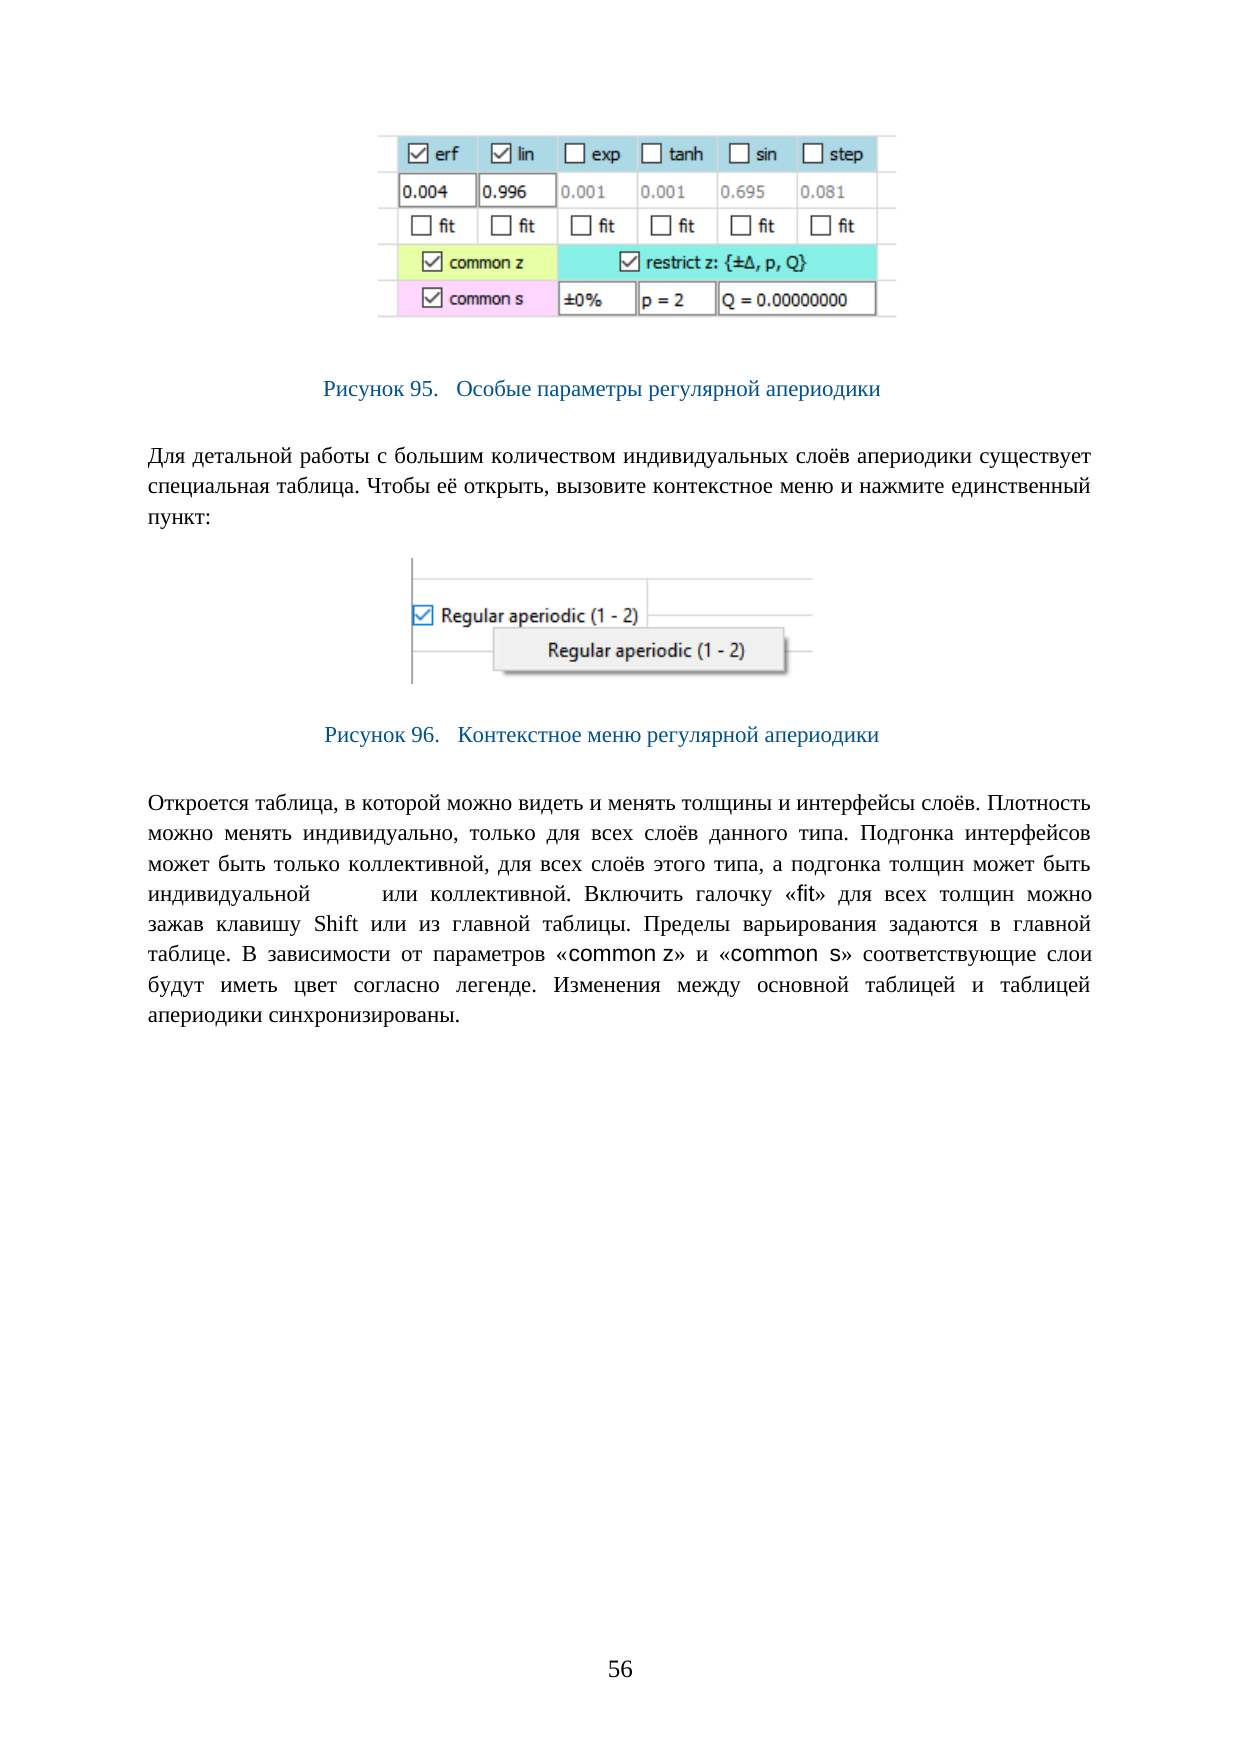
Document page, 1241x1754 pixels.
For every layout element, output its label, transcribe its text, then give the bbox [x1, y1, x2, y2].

picture [411, 558, 813, 684]
text Откроется таблица, в которой можно видеть и менять толщины и интерфейсы слоёв. Плотность можно менять индивидуально, только для всех слоёв данного типа. Подгонка интерфейсов может быть только коллективной, для всех слоёв этого типа, а подгонка толщин может быть индивидуальной или коллективной. Включить галочку «fit» для всех толщин можно зажав клавишу Shift или из главной таблицы. Пределы варьирования задаются в главной таблице. В зависимости от параметров «common z» и «common s» соответствующие слои будут иметь цвет согласно легенде. Изменения между основной таблицей и таблицей апериодики синхронизированы. [148, 789, 1093, 1027]
picture [377, 123, 897, 330]
text Для детальной работы с большим количеством индивидуальных слоёв апериодики существует специальная таблица. Чтобы её открыть, вызовите контекстное меню и нажмите единственный пункт: [148, 442, 1093, 529]
